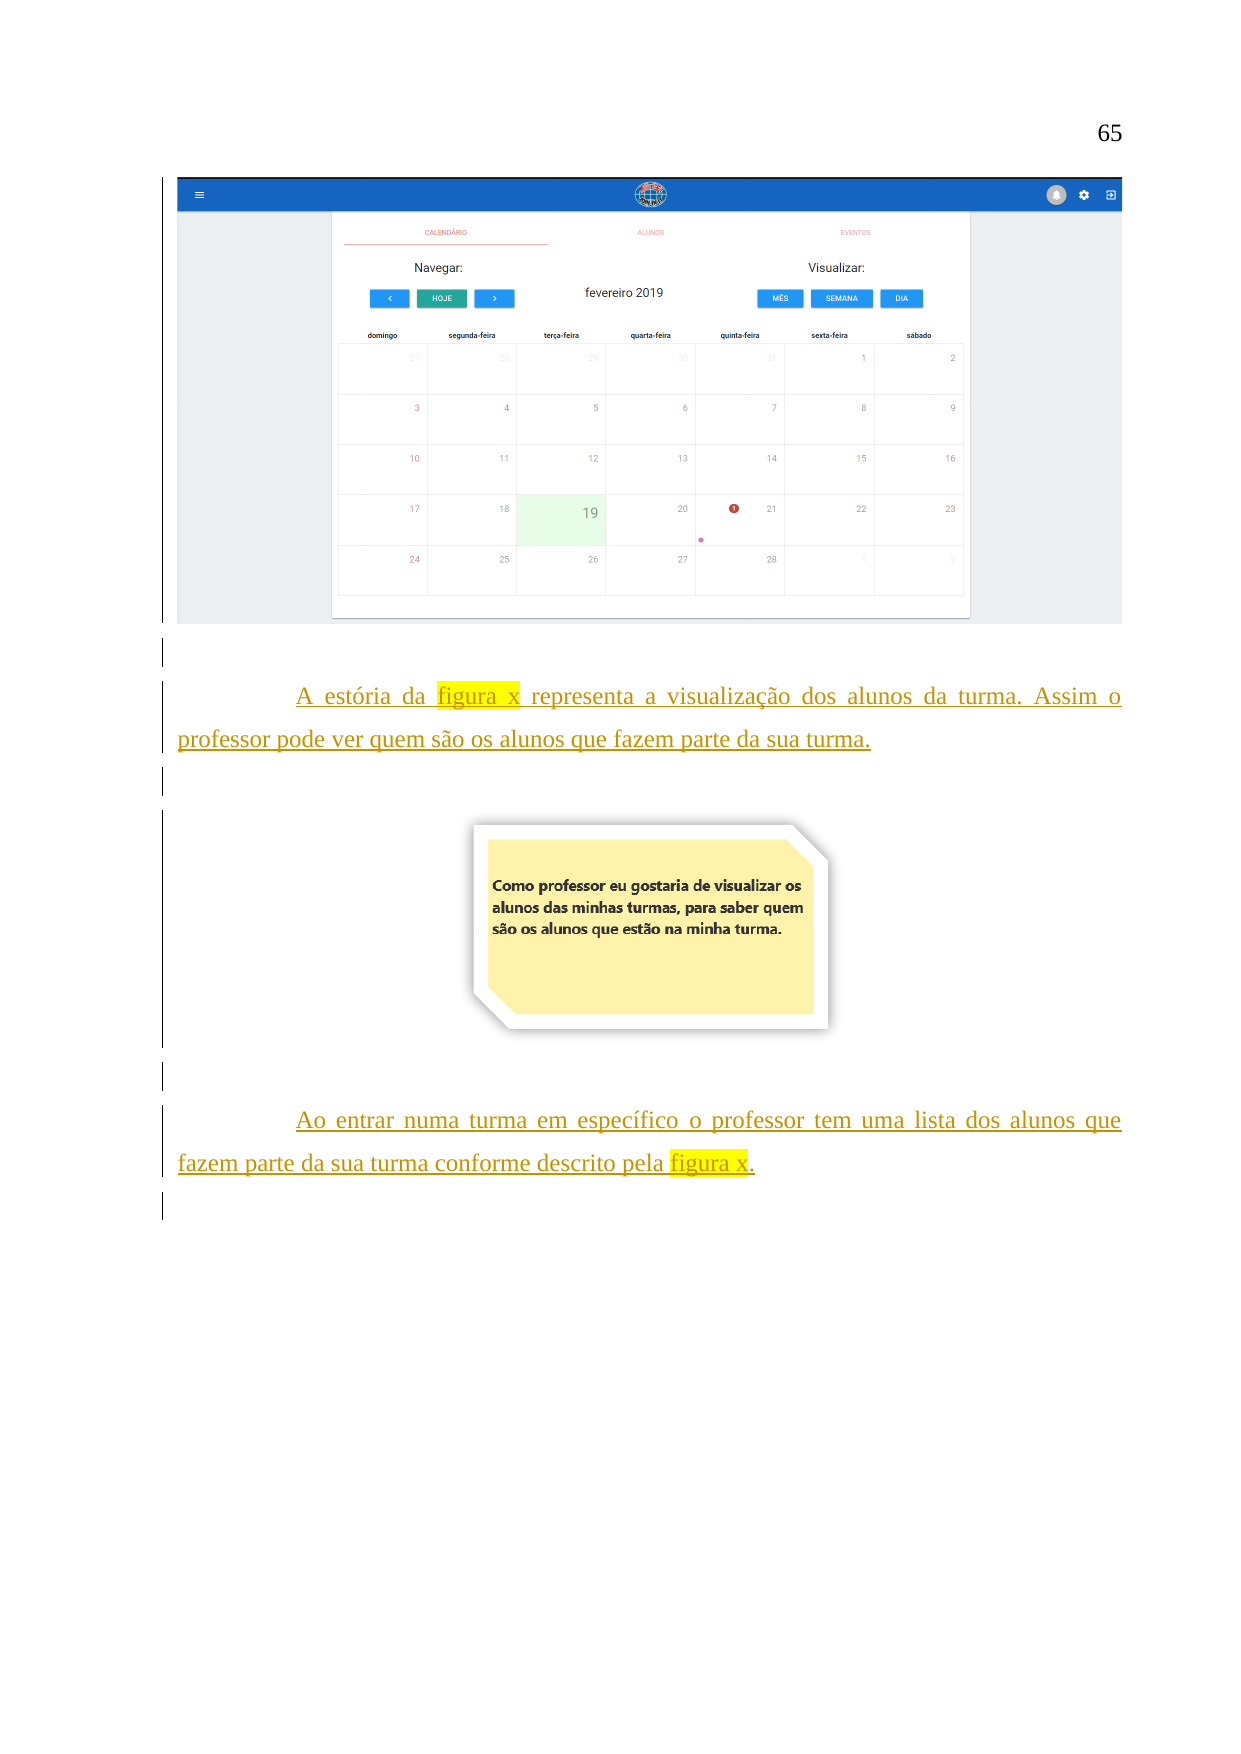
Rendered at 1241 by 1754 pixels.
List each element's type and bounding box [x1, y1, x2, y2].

picture [489, 840, 813, 1014]
picture [177, 177, 1123, 624]
